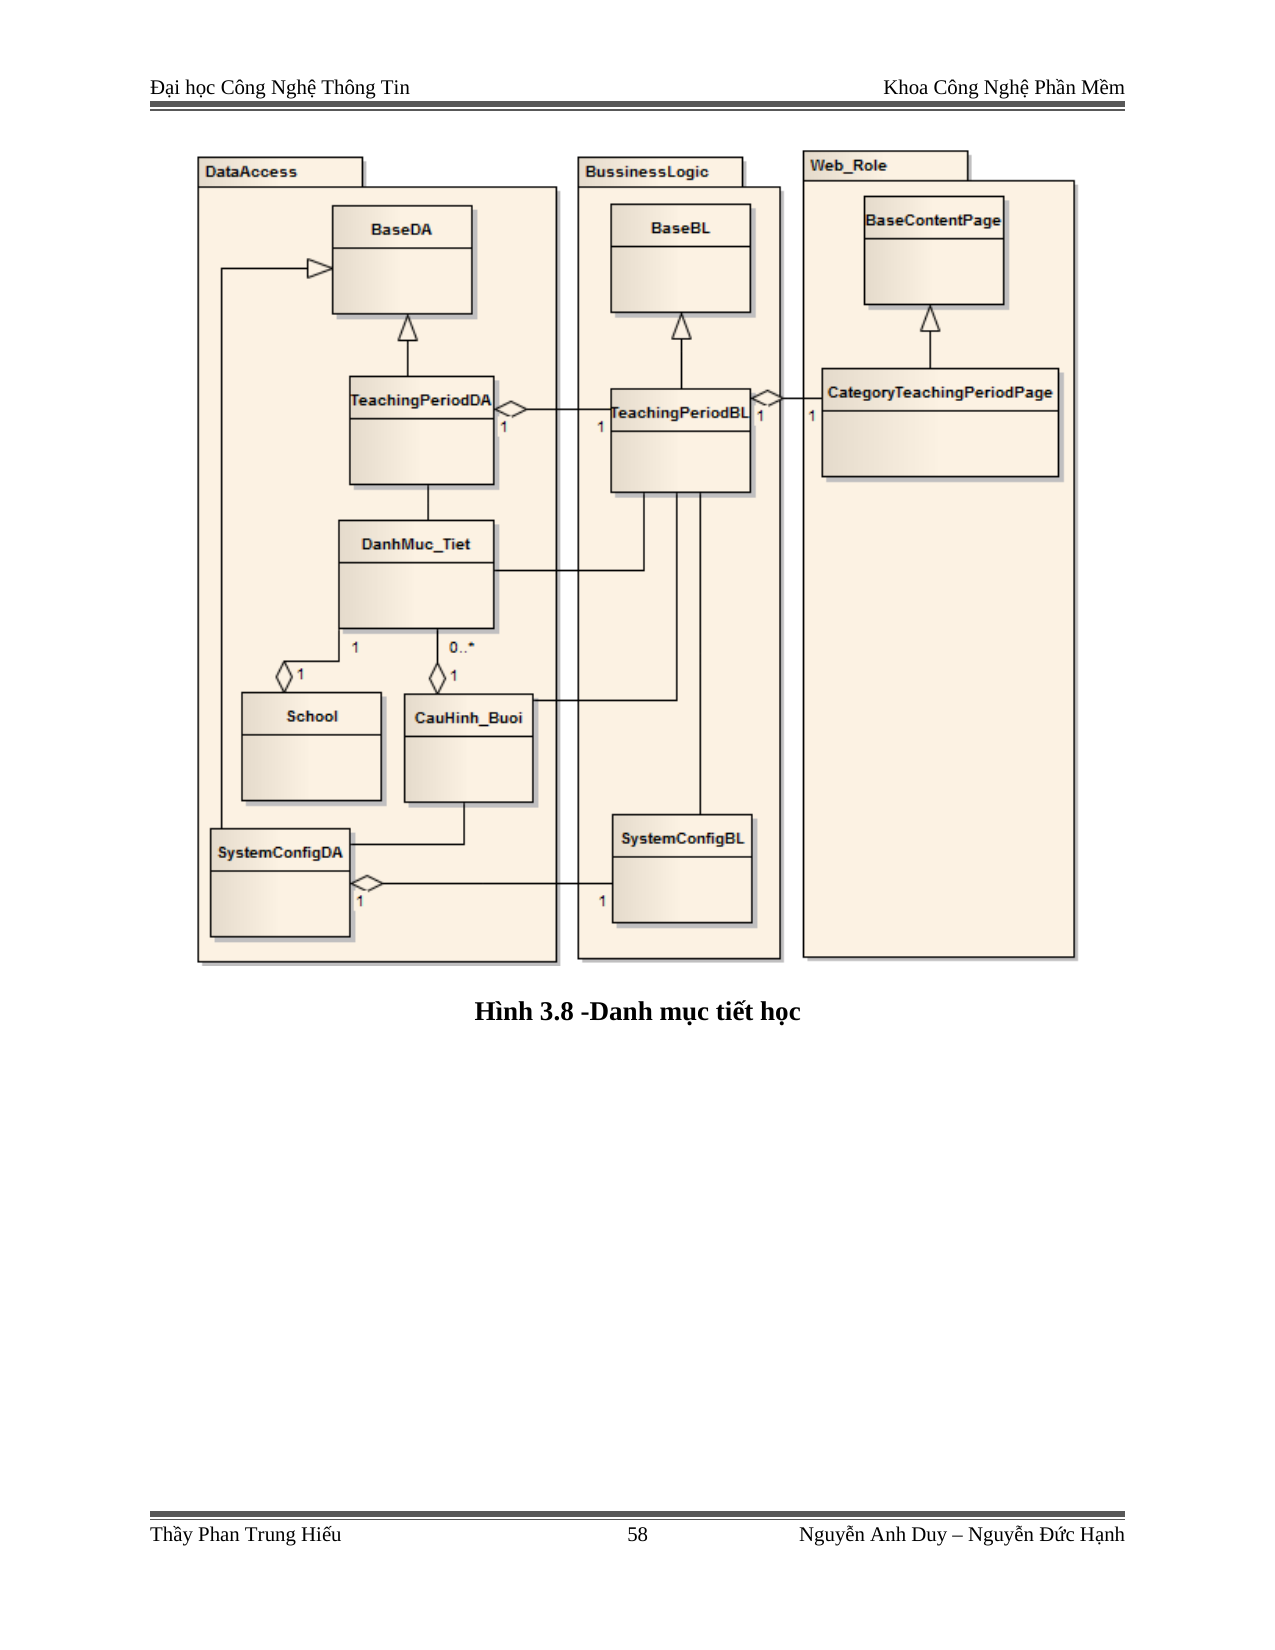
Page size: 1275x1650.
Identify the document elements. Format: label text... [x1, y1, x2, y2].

subtitle Hình 3.8 -Danh mục tiết học [150, 995, 1125, 1026]
picture [193, 150, 1083, 966]
